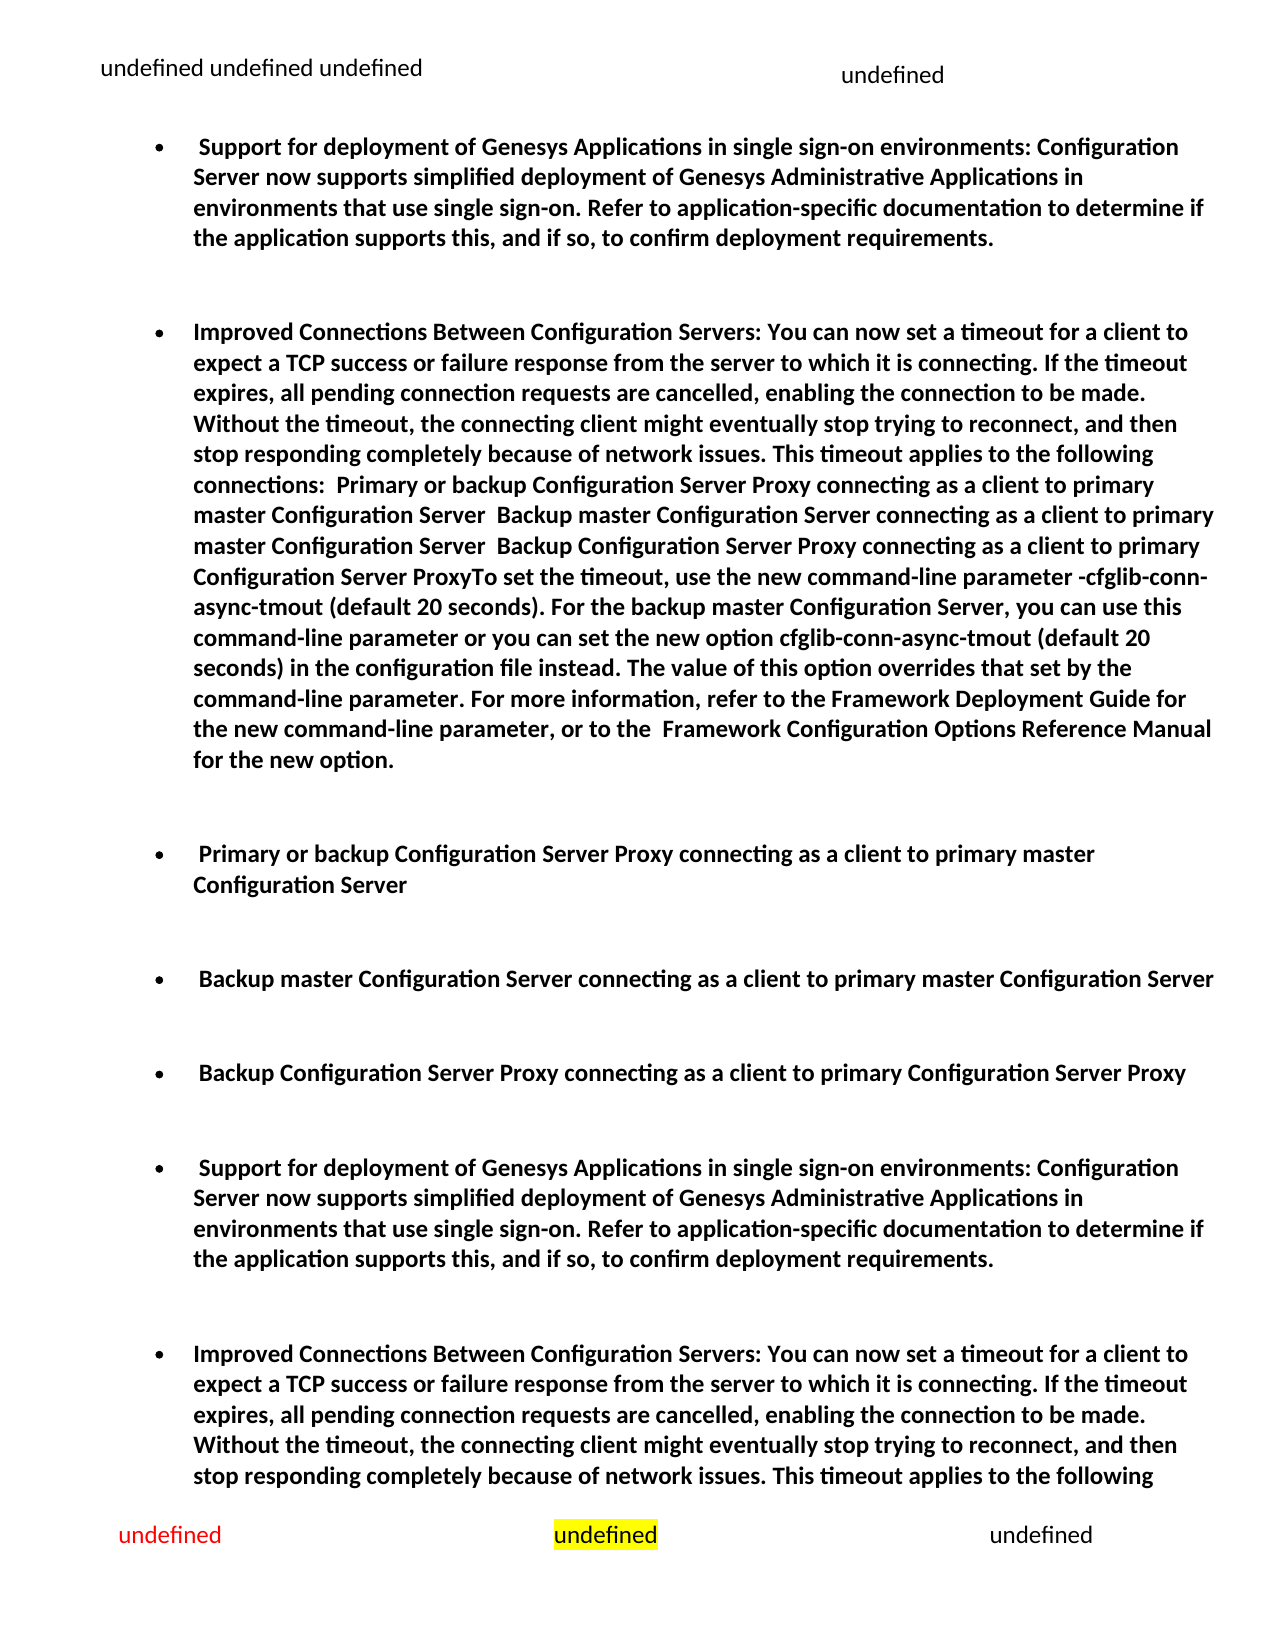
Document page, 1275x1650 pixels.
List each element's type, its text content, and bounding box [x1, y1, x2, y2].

list Backup master Configuration Server connecting as a client to primary master Configuration Server [156, 963, 1226, 994]
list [156, 1338, 1226, 1490]
list Support for deployment of Genesys Applications in single sign-on environments: Configuration Server now supports simplified deployment of Genesys Administrative Applications in environments that use single sign-on. Refer to application-specific documentation to determine if the application supports this, and if so, to confirm deployment requirements. [156, 131, 1226, 253]
list Backup Configuration Server Proxy connecting as a client to primary Configuration Server Proxy [156, 1057, 1226, 1088]
list Support for deployment of Genesys Applications in single sign-on environments: Configuration Server now supports simplified deployment of Genesys Administrative Applications in environments that use single sign-on. Refer to application-specific documentation to determine if the application supports this, and if so, to confirm deployment requirements. [156, 1152, 1226, 1274]
list Primary or backup Configuration Server Proxy connecting as a client to primary master Configuration Server [156, 838, 1226, 899]
